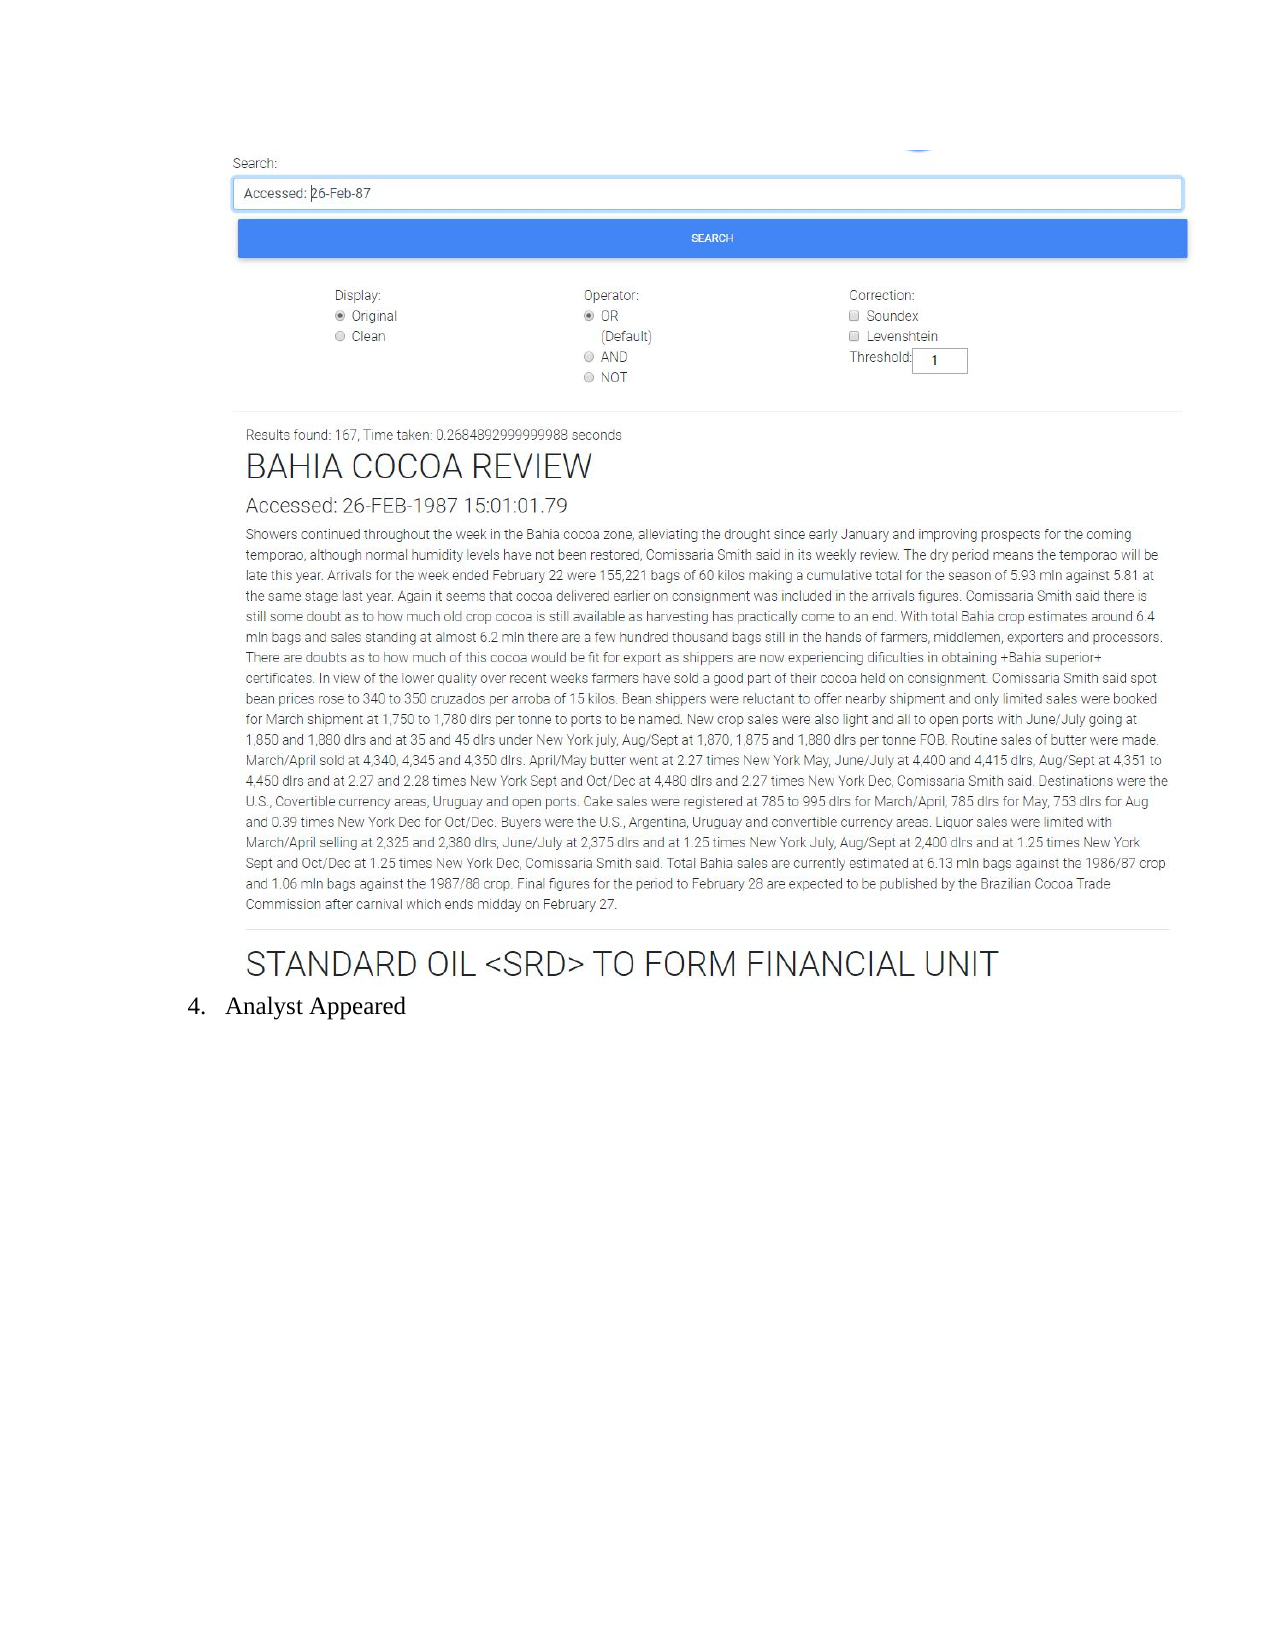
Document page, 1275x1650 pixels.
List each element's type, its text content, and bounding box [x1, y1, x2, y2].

list Analyst Appeared [187, 991, 1125, 1020]
picture [225, 150, 1199, 990]
